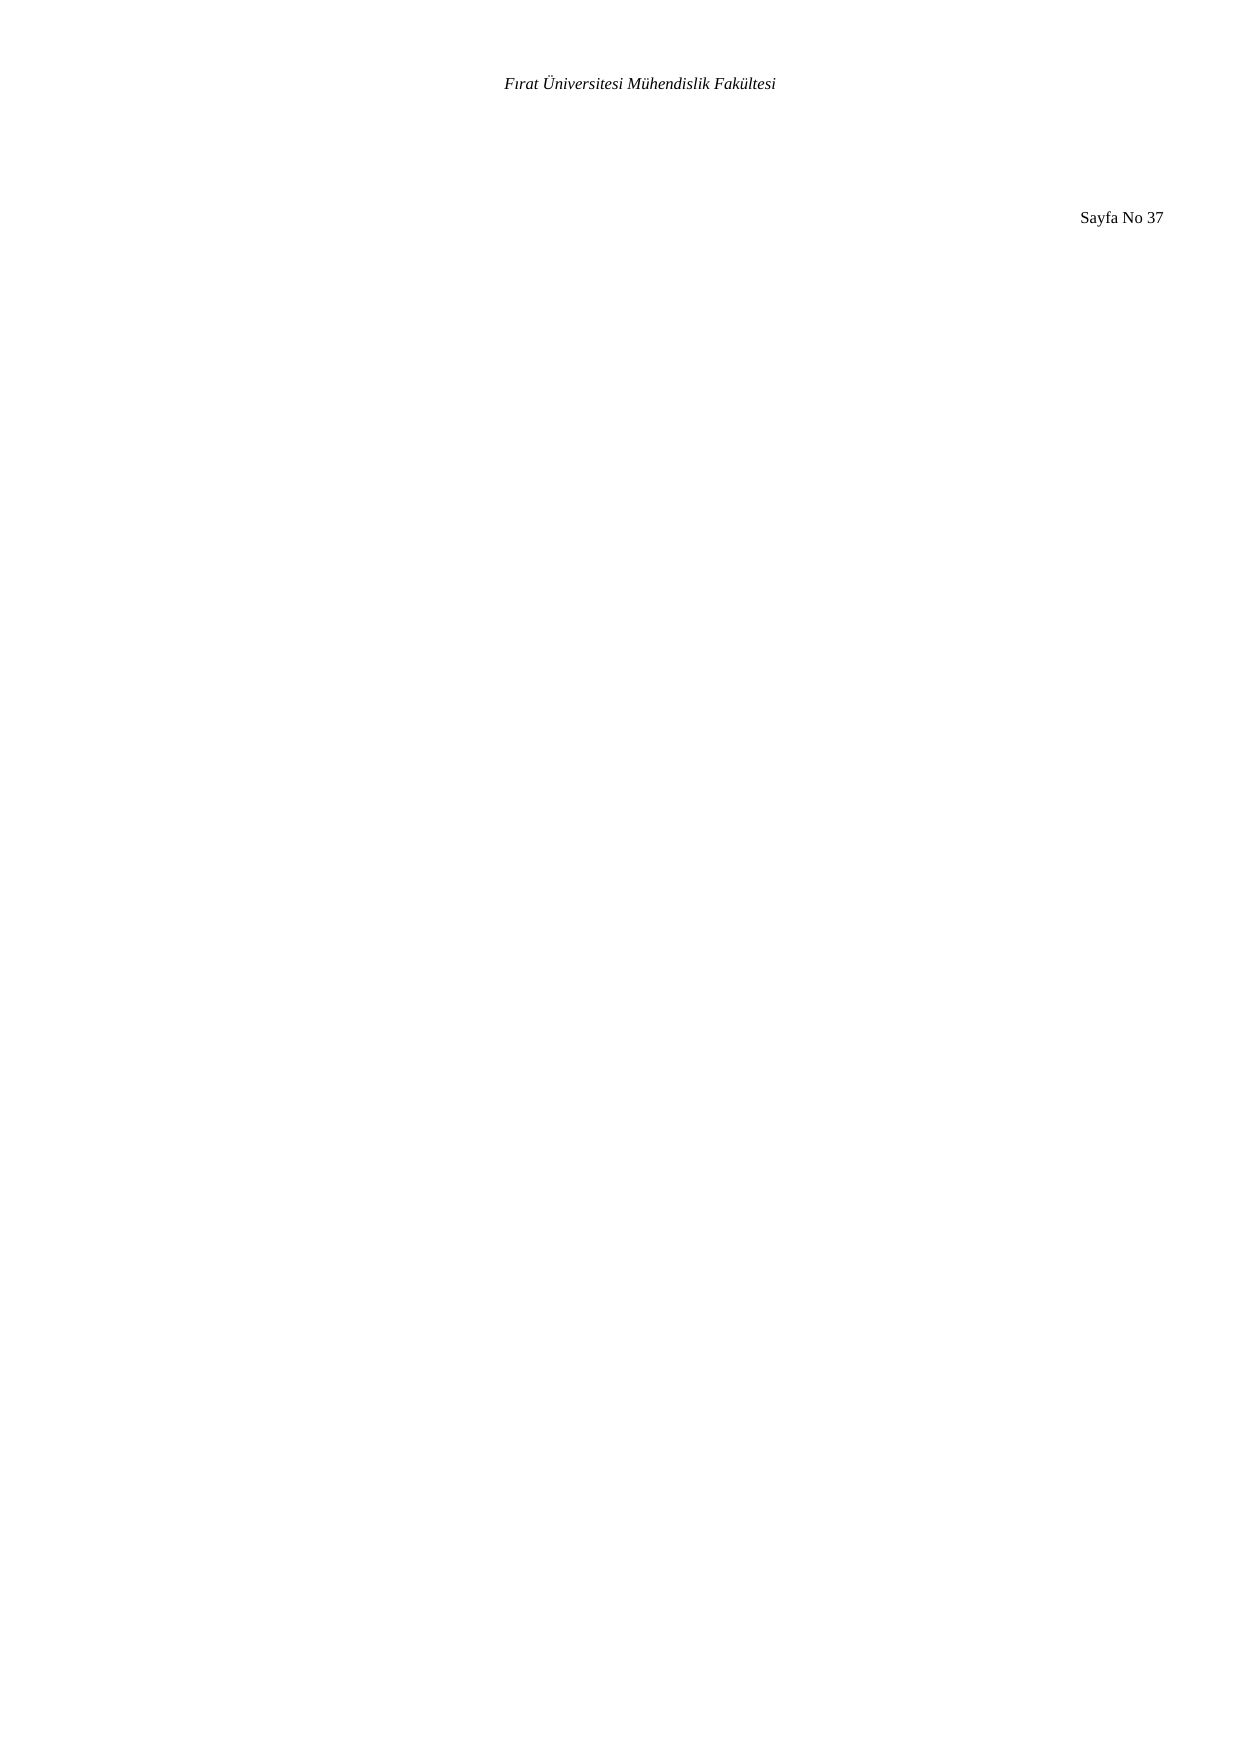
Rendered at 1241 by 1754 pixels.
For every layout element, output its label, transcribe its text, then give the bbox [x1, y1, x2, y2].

text Sayfa No 37 [118, 208, 1163, 227]
text Fırat Üniversitesi Mühendislik Fakültesi [118, 74, 1163, 93]
